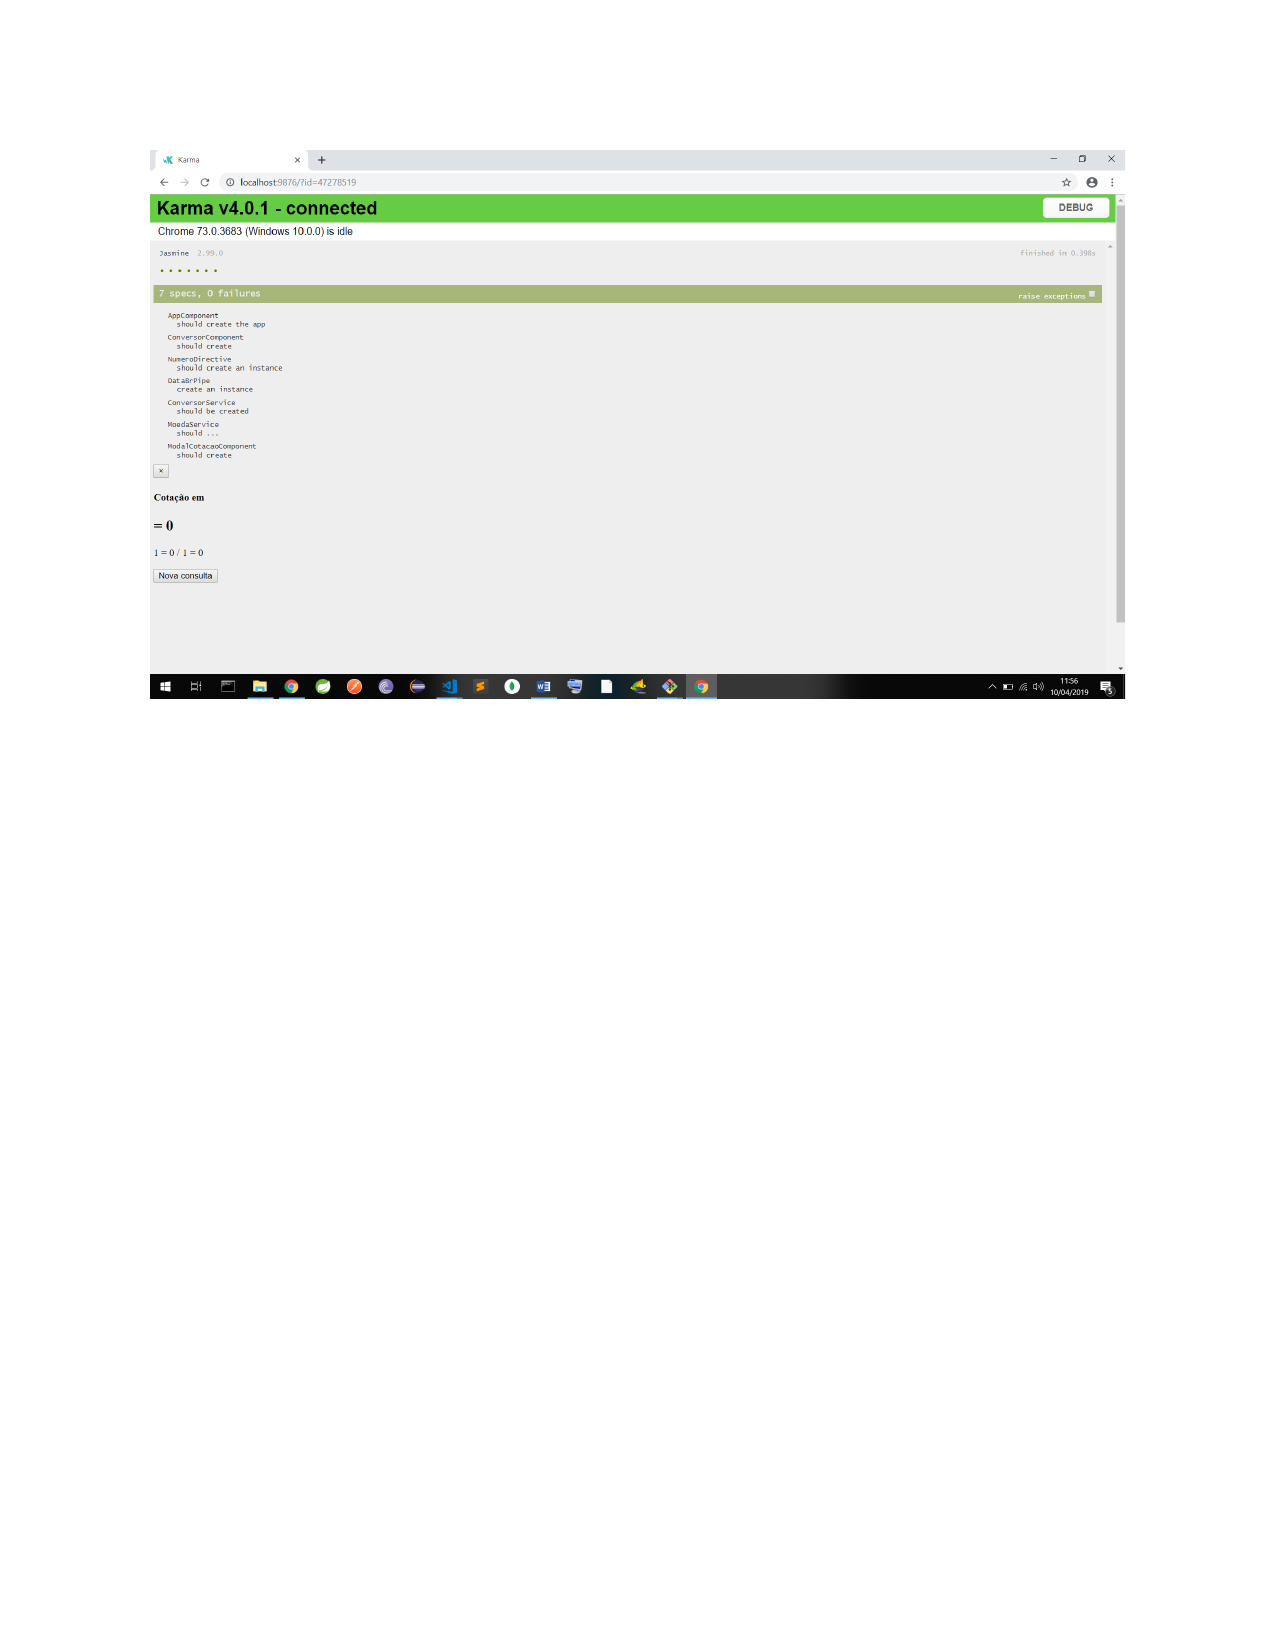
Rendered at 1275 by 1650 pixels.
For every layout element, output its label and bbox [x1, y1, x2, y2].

picture [150, 150, 1125, 699]
